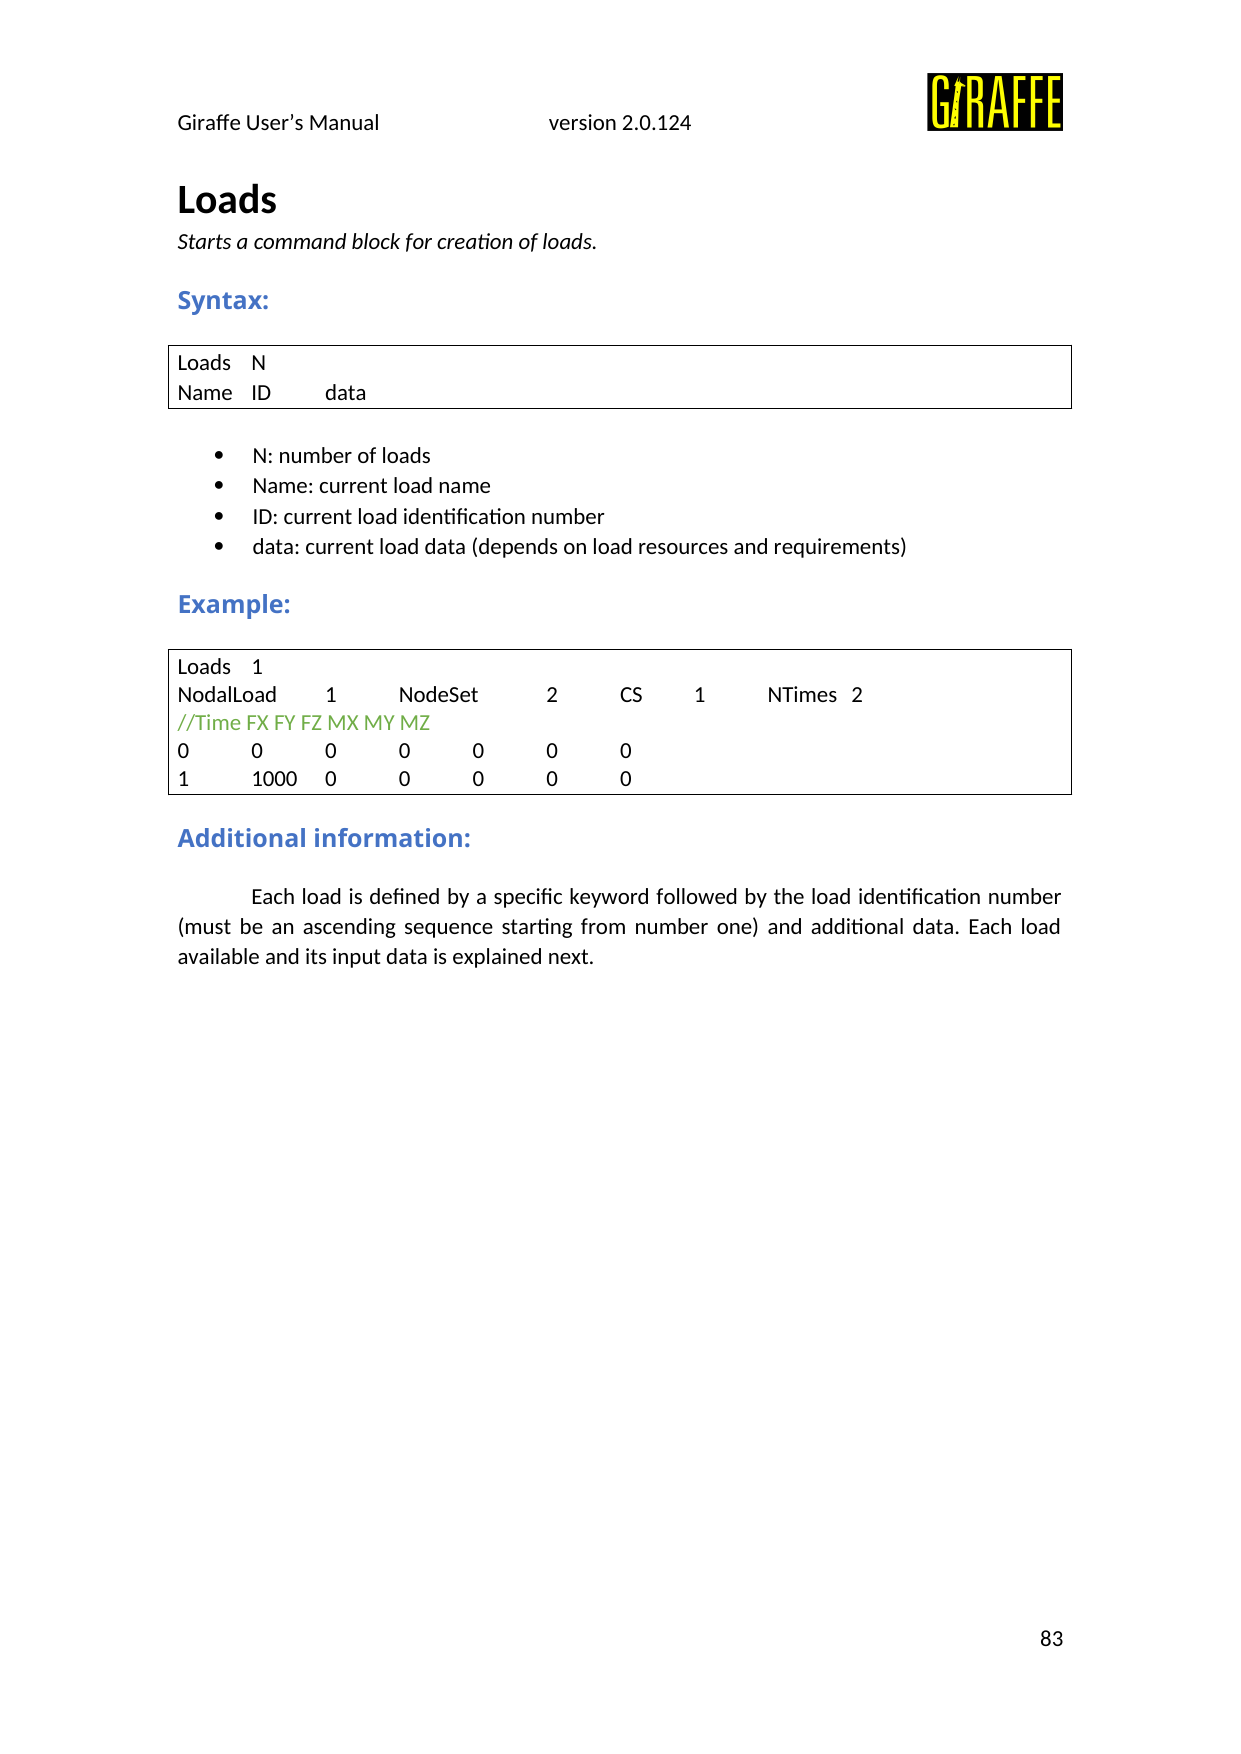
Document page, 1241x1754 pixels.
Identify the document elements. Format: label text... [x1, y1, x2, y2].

subtitle Example: [177, 587, 1063, 621]
subtitle Additional information: [177, 820, 1063, 854]
subtitle Syntax: [177, 283, 1063, 317]
list ID: current load identification number [215, 502, 1063, 530]
picture [927, 73, 1063, 131]
list data: current load data (depends on load resources and requirements) [215, 532, 1063, 560]
text NodalLoad 1 NodeSet 2 CS 1 NTimes 2 [177, 680, 1063, 708]
text 0 0 0 0 0 0 0 [177, 736, 1063, 761]
text 1 1000 0 0 0 0 0 [169, 761, 1071, 794]
list Name: current load name [215, 472, 1063, 499]
text Loads 1 [169, 650, 1071, 680]
text Each load is defined by a specific keyword followed by the load identification number (must be an ascending sequence starting from number one) and additional data. Each load available and its input data is explained next. [177, 882, 1063, 971]
text Name ID data [169, 375, 1071, 408]
text Starts a command block for creation of loads. [177, 227, 1063, 256]
list N: number of loads [215, 441, 1063, 469]
text Loads N [169, 346, 1071, 375]
subtitle Loads [177, 173, 1063, 223]
text //Time FX FY FZ MX MY MZ [177, 708, 1063, 736]
